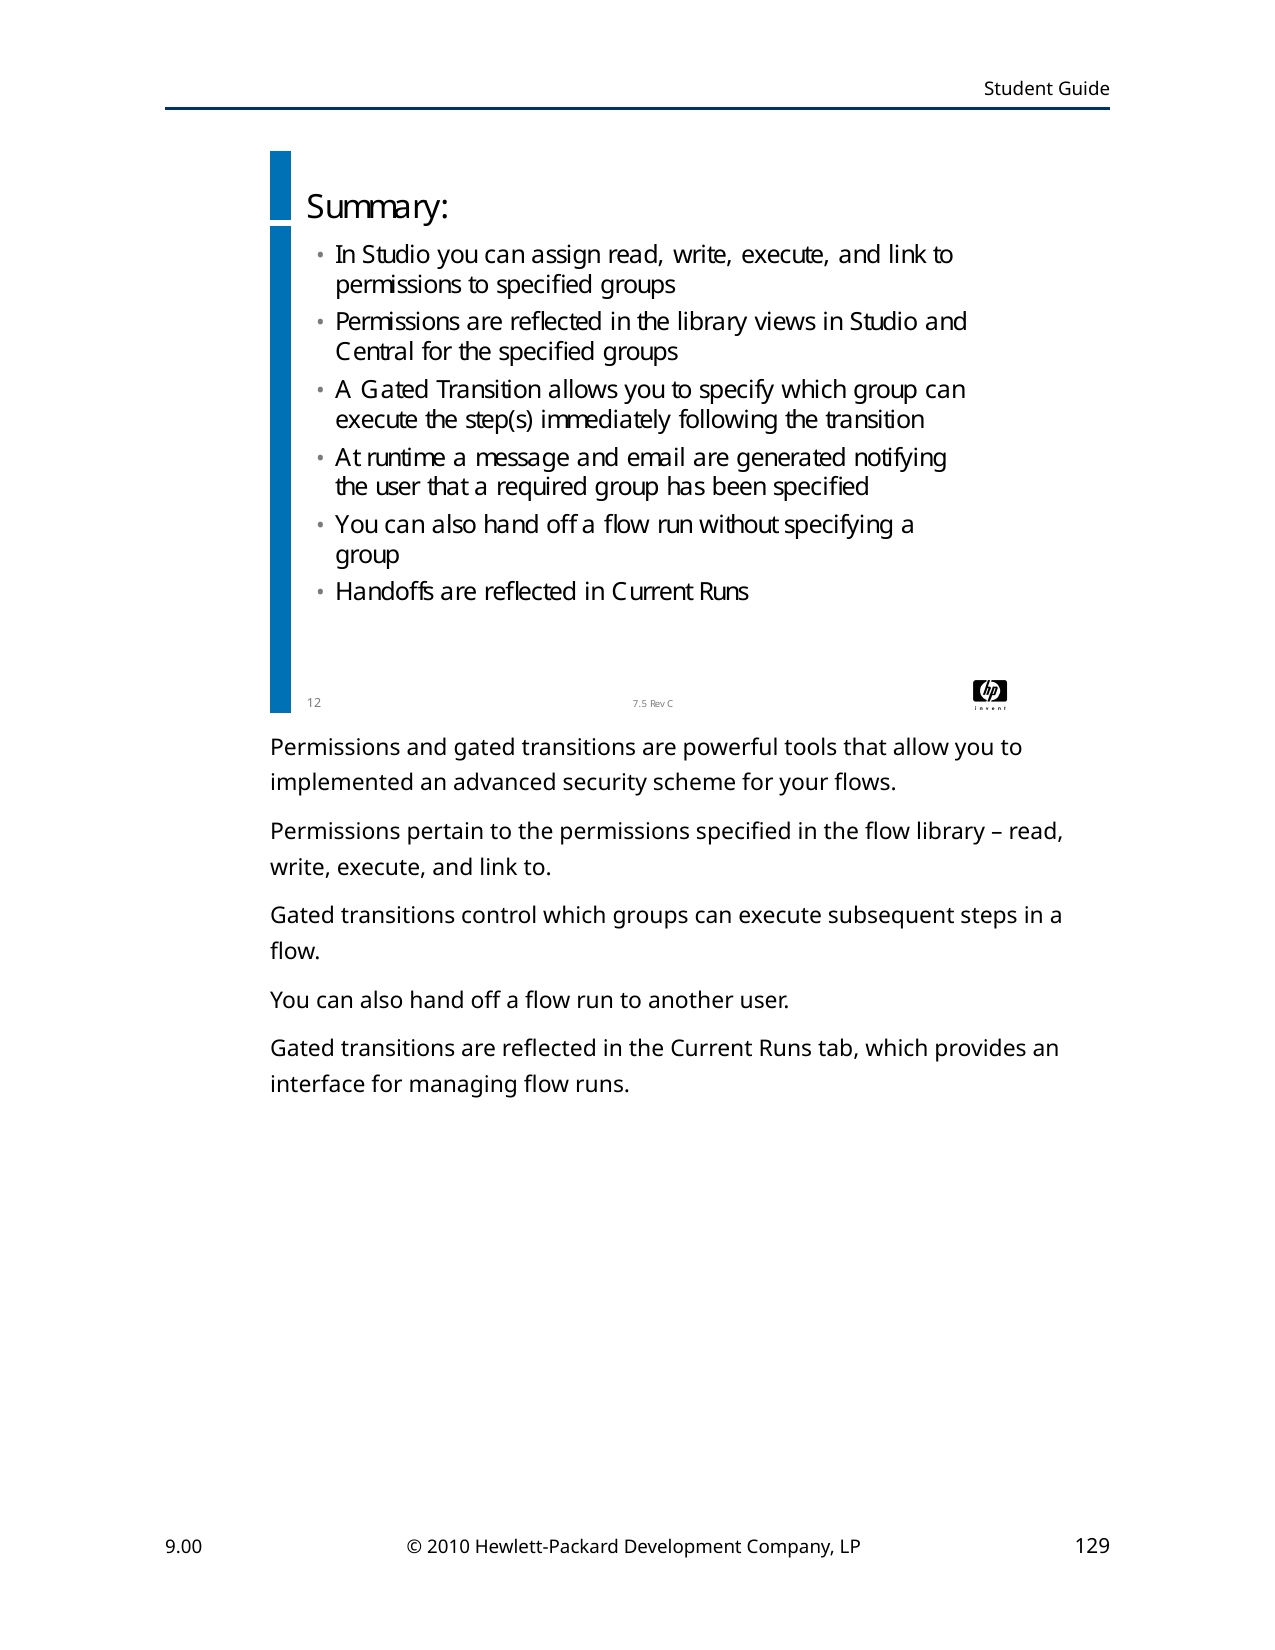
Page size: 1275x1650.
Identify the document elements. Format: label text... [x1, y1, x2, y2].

text You can also hand off a flow run to another user. [270, 983, 1110, 1015]
text Permissions and gated transitions are powerful tools that allow you to implemented an advanced security scheme for your flows. [270, 730, 1110, 798]
text Gated transitions control which groups can execute subsequent steps in a flow. [270, 899, 1110, 966]
text Permissions pertain to the permissions specified in the flow library – read, write, execute, and link to. [270, 815, 1110, 882]
text Gated transitions are reflected in the Current Runs tab, which provides an interface for managing flow runs. [270, 1032, 1110, 1099]
